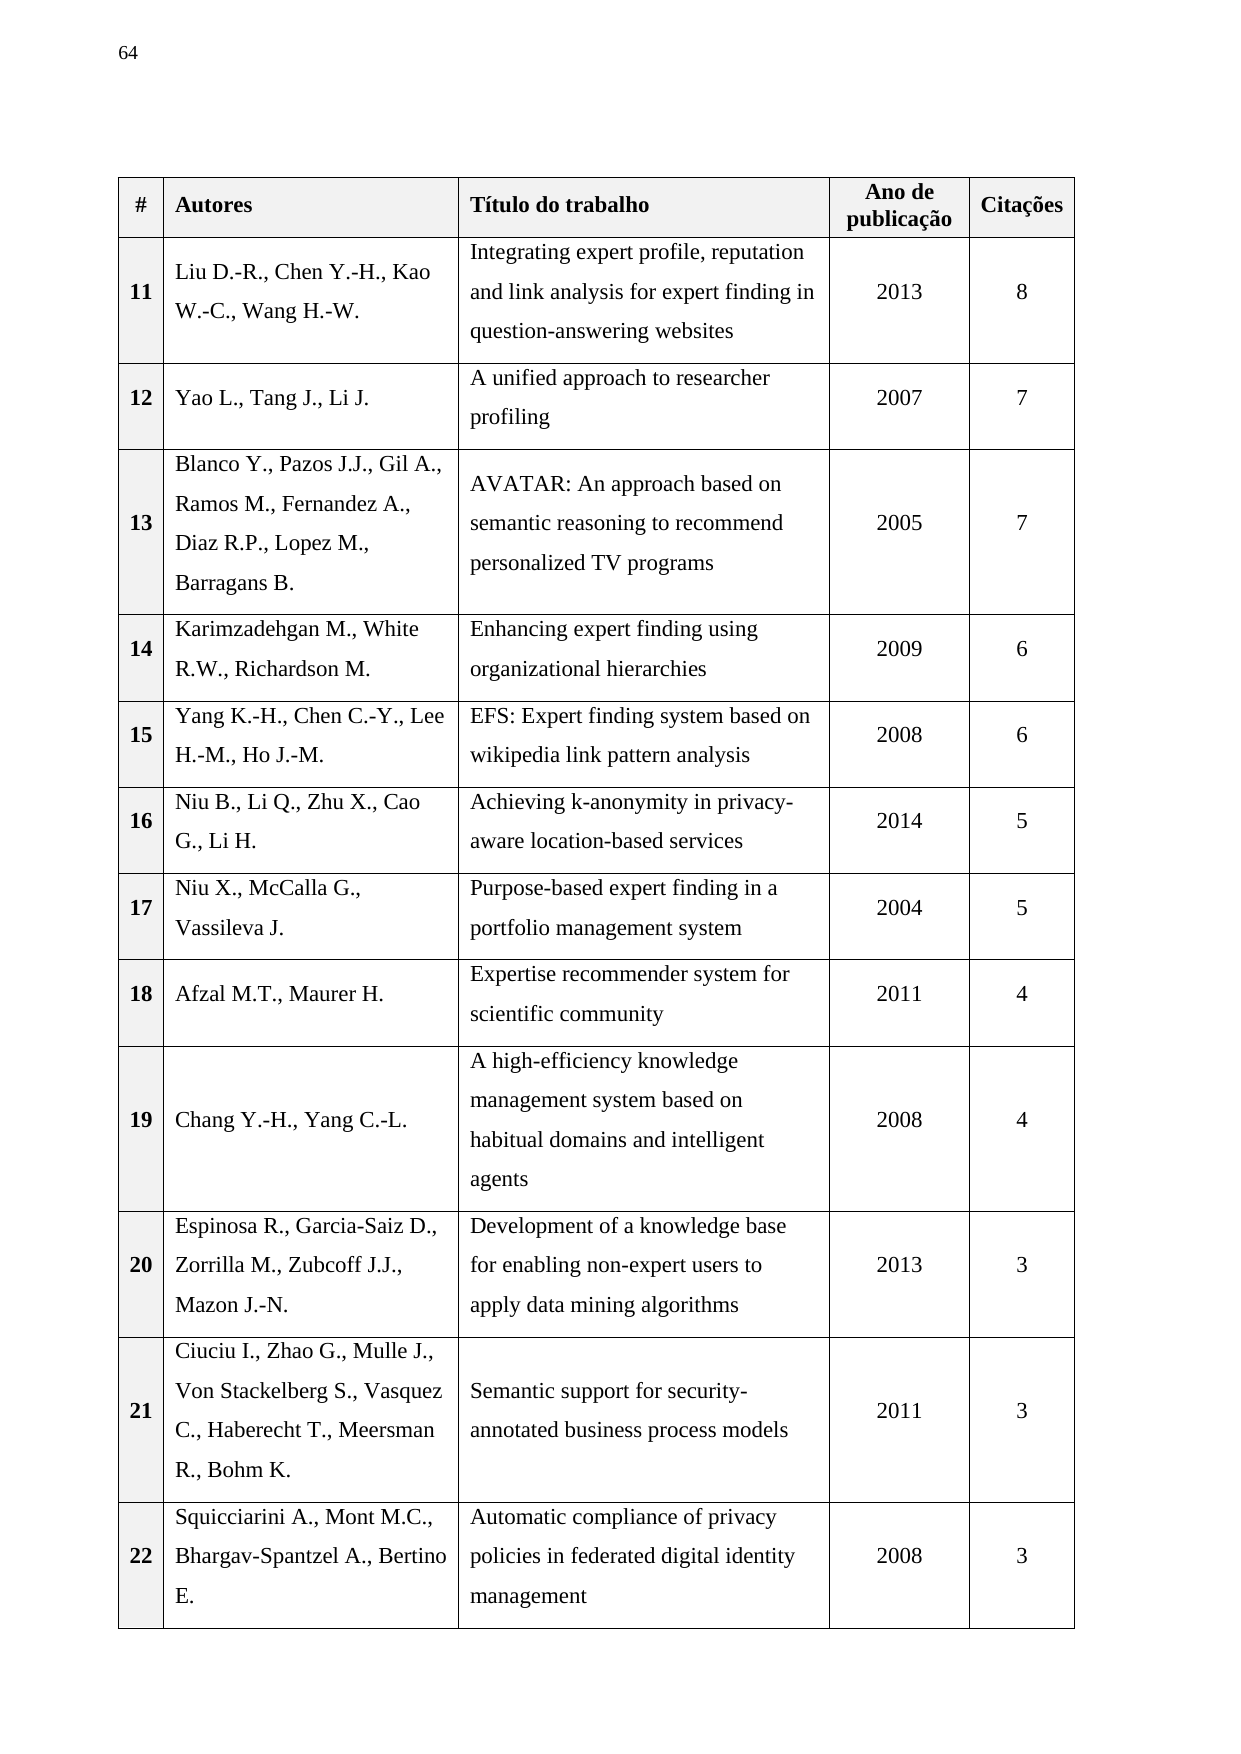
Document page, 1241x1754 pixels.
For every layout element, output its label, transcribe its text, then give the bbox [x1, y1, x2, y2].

table_header Ano de publicação [830, 178, 969, 237]
table_cell Yao L., Tang J., Li J. [164, 364, 458, 449]
table_cell 2011 [830, 960, 969, 1046]
table_cell Espinosa R., Garcia-Saiz D., Zorrilla M., Zubcoff J.J., Mazon J.-N. [164, 1212, 458, 1337]
table_cell 5 [970, 788, 1074, 873]
table_cell Enhancing expert finding using organizational hierarchies [459, 615, 829, 701]
table_cell 2004 [830, 874, 969, 959]
table_cell 2005 [830, 450, 969, 614]
table_cell Liu D.-R., Chen Y.-H., Kao W.-C., Wang H.-W. [164, 238, 458, 363]
table_cell 12 [119, 364, 163, 449]
table_cell 2013 [830, 1212, 969, 1337]
table_header Citações [970, 178, 1074, 237]
table_cell 6 [970, 702, 1074, 787]
table_cell 2008 [830, 702, 969, 787]
table_cell 3 [970, 1338, 1074, 1502]
table_cell AVATAR: An approach based on semantic reasoning to recommend personalized TV programs [459, 450, 829, 614]
table_cell Achieving k-anonymity in privacy-aware location-based services [459, 788, 829, 873]
table_cell 2007 [830, 364, 969, 449]
table_header Autores [164, 178, 458, 237]
table_cell Ciuciu I., Zhao G., Mulle J., Von Stackelberg S., Vasquez C., Haberecht T., Meersman R., Bohm K. [164, 1338, 458, 1502]
table_cell Squicciarini A., Mont M.C., Bhargav-Spantzel A., Bertino E. [164, 1503, 458, 1627]
table_cell 3 [970, 1212, 1074, 1337]
table_cell Semantic support for security-annotated business process models [459, 1338, 829, 1502]
table_cell 17 [119, 874, 163, 959]
table_cell A high-efficiency knowledge management system based on habitual domains and intelligent agents [459, 1047, 829, 1211]
table_cell 16 [119, 788, 163, 873]
table_cell Integrating expert profile, reputation and link analysis for expert finding in question-answering websites [459, 238, 829, 363]
table_cell Purpose-based expert finding in a portfolio management system [459, 874, 829, 959]
table_cell 19 [119, 1047, 163, 1211]
table_cell Chang Y.-H., Yang C.-L. [164, 1047, 458, 1211]
table_cell 22 [119, 1503, 163, 1627]
table_cell 13 [119, 450, 163, 614]
table_cell 15 [119, 702, 163, 787]
table_cell 2008 [830, 1047, 969, 1211]
table_cell Niu X., McCalla G., Vassileva J. [164, 874, 458, 959]
table_cell 2014 [830, 788, 969, 873]
table_cell 14 [119, 615, 163, 701]
table_cell 7 [970, 450, 1074, 614]
table_cell 4 [970, 960, 1074, 1046]
table_cell 2011 [830, 1338, 969, 1502]
table_cell 3 [970, 1503, 1074, 1627]
table_cell 18 [119, 960, 163, 1046]
table_cell 11 [119, 238, 163, 363]
table_cell Karimzadehgan M., White R.W., Richardson M. [164, 615, 458, 701]
table_header Título do trabalho [459, 178, 829, 237]
table_cell 2013 [830, 238, 969, 363]
table_cell 4 [970, 1047, 1074, 1211]
table_cell A unified approach to researcher profiling [459, 364, 829, 449]
table_cell Blanco Y., Pazos J.J., Gil A., Ramos M., Fernandez A., Diaz R.P., Lopez M., Barragans B. [164, 450, 458, 614]
table_cell 5 [970, 874, 1074, 959]
table_cell 20 [119, 1212, 163, 1337]
table_cell Automatic compliance of privacy policies in federated digital identity management [459, 1503, 829, 1627]
table_cell Afzal M.T., Maurer H. [164, 960, 458, 1046]
table_cell Expertise recommender system for scientific community [459, 960, 829, 1046]
table_cell Yang K.-H., Chen C.-Y., Lee H.-M., Ho J.-M. [164, 702, 458, 787]
table_cell 6 [970, 615, 1074, 701]
table_cell EFS: Expert finding system based on wikipedia link pattern analysis [459, 702, 829, 787]
table_cell Development of a knowledge base for enabling non-expert users to apply data mining algorithms [459, 1212, 829, 1337]
table_cell 21 [119, 1338, 163, 1502]
table_cell 7 [970, 364, 1074, 449]
table_cell 2009 [830, 615, 969, 701]
table_cell Niu B., Li Q., Zhu X., Cao G., Li H. [164, 788, 458, 873]
table_cell 8 [970, 238, 1074, 363]
table_header # [119, 178, 163, 237]
table_cell 2008 [830, 1503, 969, 1627]
